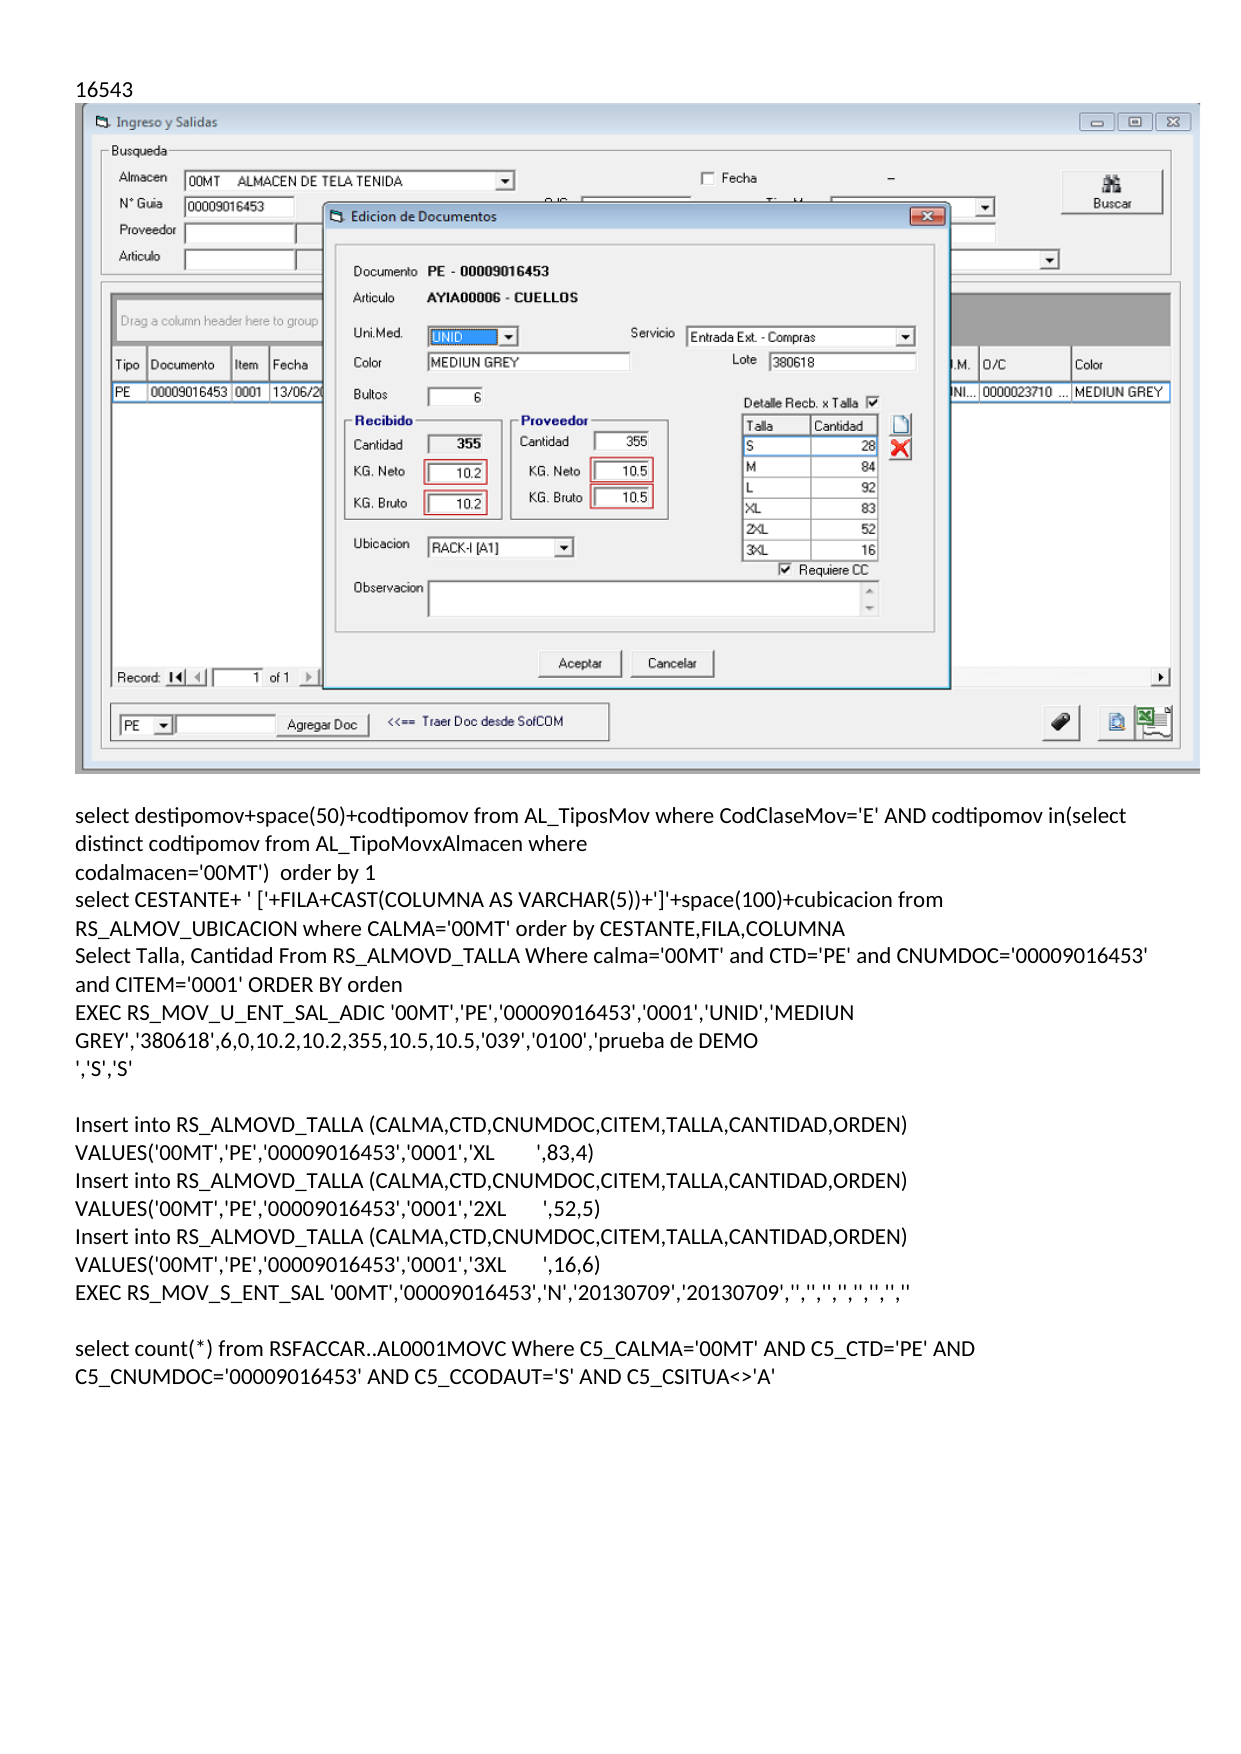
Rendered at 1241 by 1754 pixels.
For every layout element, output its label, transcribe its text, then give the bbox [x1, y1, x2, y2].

text select destipomov+space(50)+codtipomov from AL_TiposMov where CodClaseMov='E' AND codtipomov in(select distinct codtipomov from AL_TipoMovxAlmacen where [75, 802, 1165, 858]
text select CESTANTE+ ' ['+FILA+CAST(COLUMNA AS VARCHAR(5))+']'+space(100)+cubicacion from RS_ALMOV_UBICACION where CALMA='00MT' order by CESTANTE,FILA,COLUMNA [75, 886, 1165, 942]
text 16543 [75, 75, 1165, 103]
text select count(*) from RSFACCAR..AL0001MOVC Where C5_CALMA='00MT' AND C5_CTD='PE' AND C5_CNUMDOC='00009016453' AND C5_CCODAUT='S' AND C5_CSITUA<>'A' [75, 1334, 1165, 1390]
text codalmacen='00MT') order by 1 [75, 858, 1165, 886]
text Insert into RS_ALMOVD_TALLA (CALMA,CTD,CNUMDOC,CITEM,TALLA,CANTIDAD,ORDEN) VALUES('00MT','PE','00009016453','0001','3XL ',16,6) [75, 1222, 1165, 1278]
text ','S','S' [75, 1054, 1165, 1082]
text Insert into RS_ALMOVD_TALLA (CALMA,CTD,CNUMDOC,CITEM,TALLA,CANTIDAD,ORDEN) VALUES('00MT','PE','00009016453','0001','2XL ',52,5) [75, 1166, 1165, 1222]
text EXEC RS_MOV_S_ENT_SAL '00MT','00009016453','N','20130709','20130709','','','','','','','','' [75, 1278, 1165, 1306]
text EXEC RS_MOV_U_ENT_SAL_ADIC '00MT','PE','00009016453','0001','UNID','MEDIUN GREY','380618',6,0,10.2,10.2,355,10.5,10.5,'039','0100','prueba de DEMO [75, 998, 1165, 1054]
text Insert into RS_ALMOVD_TALLA (CALMA,CTD,CNUMDOC,CITEM,TALLA,CANTIDAD,ORDEN) VALUES('00MT','PE','00009016453','0001','XL ',83,4) [75, 1110, 1165, 1166]
picture [75, 103, 1200, 774]
text Select Talla, Cantidad From RS_ALMOVD_TALLA Where calma='00MT' and CTD='PE' and CNUMDOC='00009016453' and CITEM='0001' ORDER BY orden [75, 942, 1165, 998]
